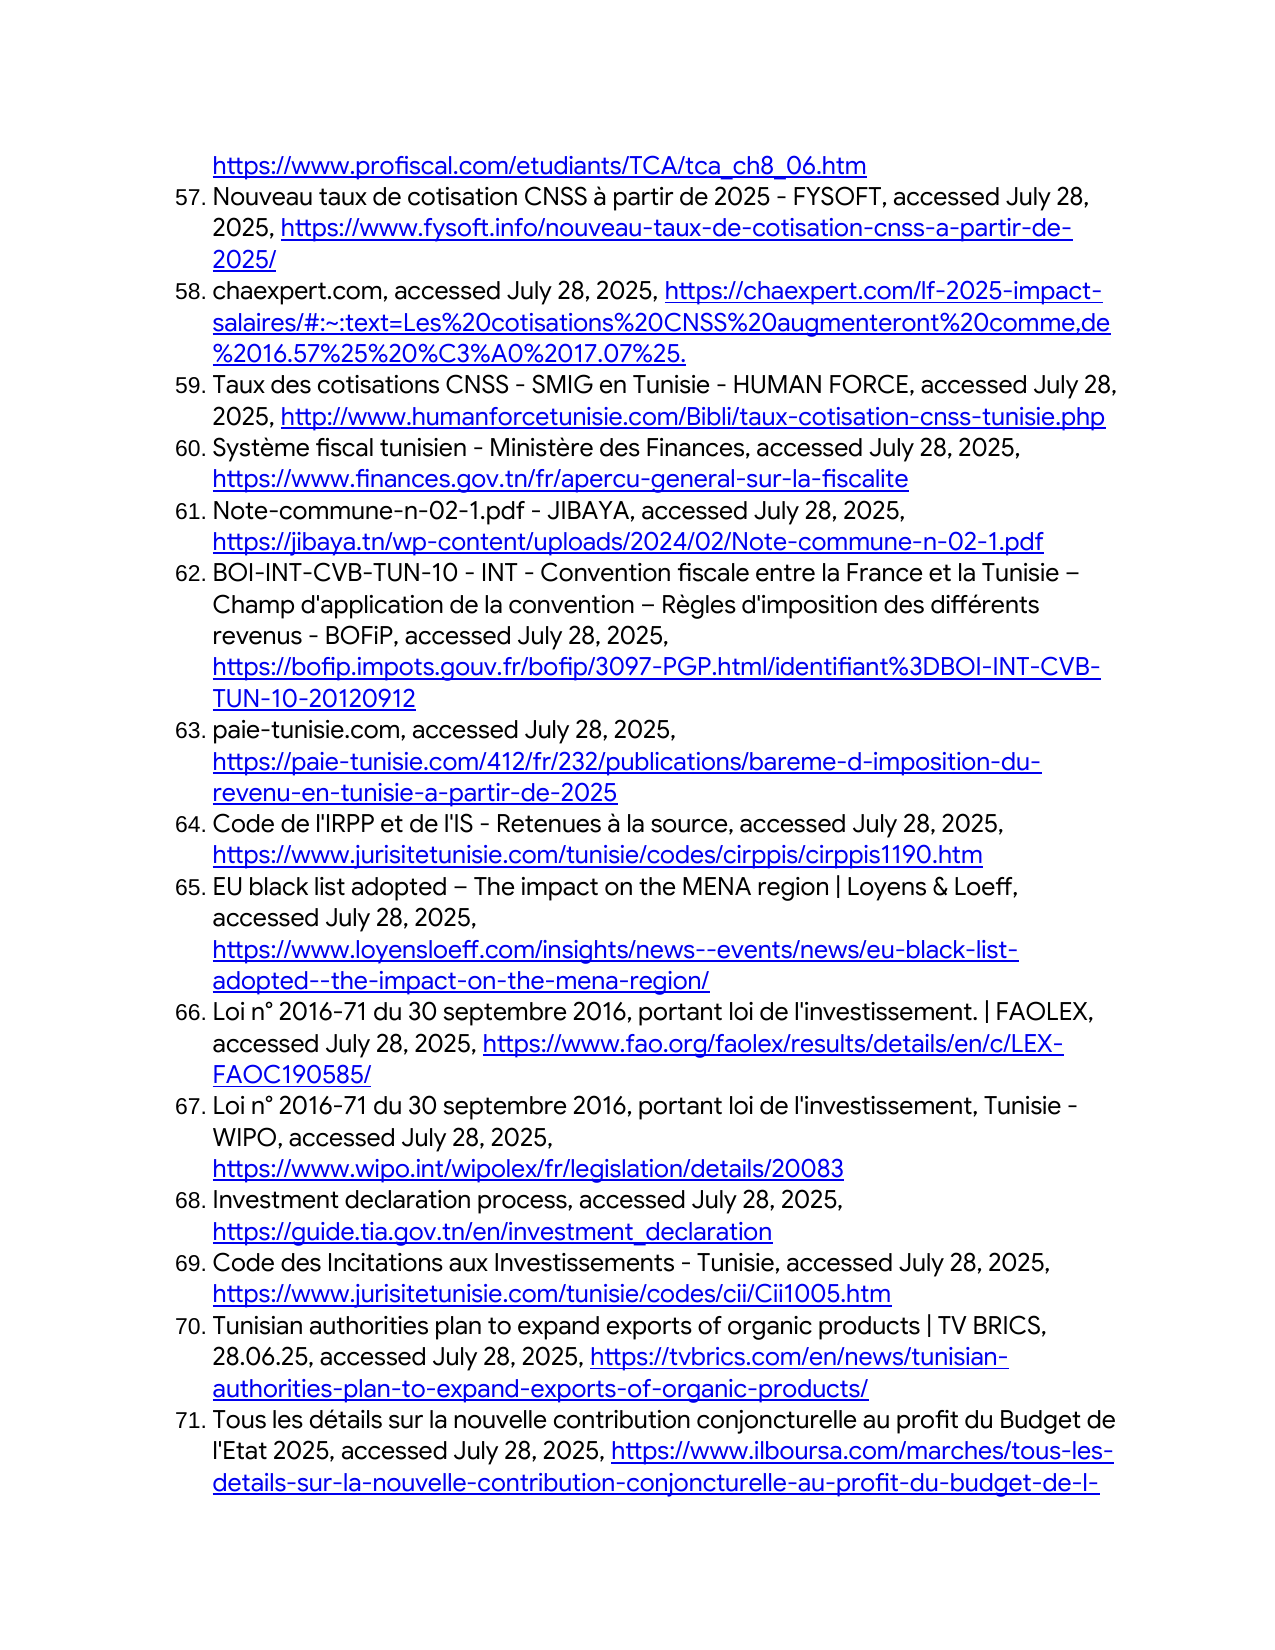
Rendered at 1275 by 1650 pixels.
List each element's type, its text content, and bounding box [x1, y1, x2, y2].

list chaexpert.com, accessed July 28, 2025, https://chaexpert.com/lf-2025-impact-salaires/#:~:text=Les%20cotisations%20CNSS%20augmenteront%20comme,de%2016.57%25%20%C3%A0%2017.07%25. [175, 275, 1125, 369]
list BOI-INT-CVB-TUN-10 - INT - Convention fiscale entre la France et la Tunisie – Champ d'application de la convention – Règles d'imposition des différents revenus - BOFiP, accessed July 28, 2025, https://bofip.impots.gouv.fr/bofip/3097-PGP.html/identifiant%3DBOI-INT-CVB-TUN-10-20120912 [175, 558, 1125, 714]
list Code de l'IRPP et de l'IS - Retenues à la source, accessed July 28, 2025, https://www.jurisitetunisie.com/tunisie/codes/cirppis/cirppis1190.htm [175, 808, 1125, 871]
list Tunisian authorities plan to expand exports of organic products | TV BRICS, 28.06.25, accessed July 28, 2025, https://tvbrics.com/en/news/tunisian-authorities-plan-to-expand-exports-of-organic-products/ [175, 1310, 1125, 1404]
list Nouveau taux de cotisation CNSS à partir de 2025 - FYSOFT, accessed July 28, 2025, https://www.fysoft.info/nouveau-taux-de-cotisation-cnss-a-partir-de-2025/ [175, 181, 1125, 275]
list Investment declaration process, accessed July 28, 2025, https://guide.tia.gov.tn/en/investment_declaration [175, 1185, 1125, 1247]
list EU black list adopted – The impact on the MENA region | Loyens & Loeff, accessed July 28, 2025, https://www.loyensloeff.com/insights/news--events/news/eu-black-list-adopted--the-impact-on-the-mena-region/ [175, 871, 1125, 997]
list Note-commune-n-02-1.pdf - JIBAYA, accessed July 28, 2025, https://jibaya.tn/wp-content/uploads/2024/02/Note-commune-n-02-1.pdf [175, 495, 1125, 558]
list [175, 150, 1125, 181]
list Système fiscal tunisien - Ministère des Finances, accessed July 28, 2025, https://www.finances.gov.tn/fr/apercu-general-sur-la-fiscalite [175, 432, 1125, 495]
list paie-tunisie.com, accessed July 28, 2025, https://paie-tunisie.com/412/fr/232/publications/bareme-d-imposition-du-revenu-en-tunisie-a-partir-de-2025 [175, 714, 1125, 808]
list Taux des cotisations CNSS - SMIG en Tunisie - HUMAN FORCE, accessed July 28, 2025, http://www.humanforcetunisie.com/Bibli/taux-cotisation-cnss-tunisie.php [175, 369, 1125, 432]
list Loi n° 2016-71 du 30 septembre 2016, portant loi de l'investissement, Tunisie - WIPO, accessed July 28, 2025, https://www.wipo.int/wipolex/fr/legislation/details/20083 [175, 1091, 1125, 1185]
list Code des Incitations aux Investissements - Tunisie, accessed July 28, 2025, https://www.jurisitetunisie.com/tunisie/codes/cii/Cii1005.htm [175, 1247, 1125, 1310]
list Loi n° 2016-71 du 30 septembre 2016, portant loi de l'investissement. | FAOLEX, accessed July 28, 2025, https://www.fao.org/faolex/results/details/en/c/LEX-FAOC190585/ [175, 997, 1125, 1091]
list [175, 1404, 1125, 1498]
